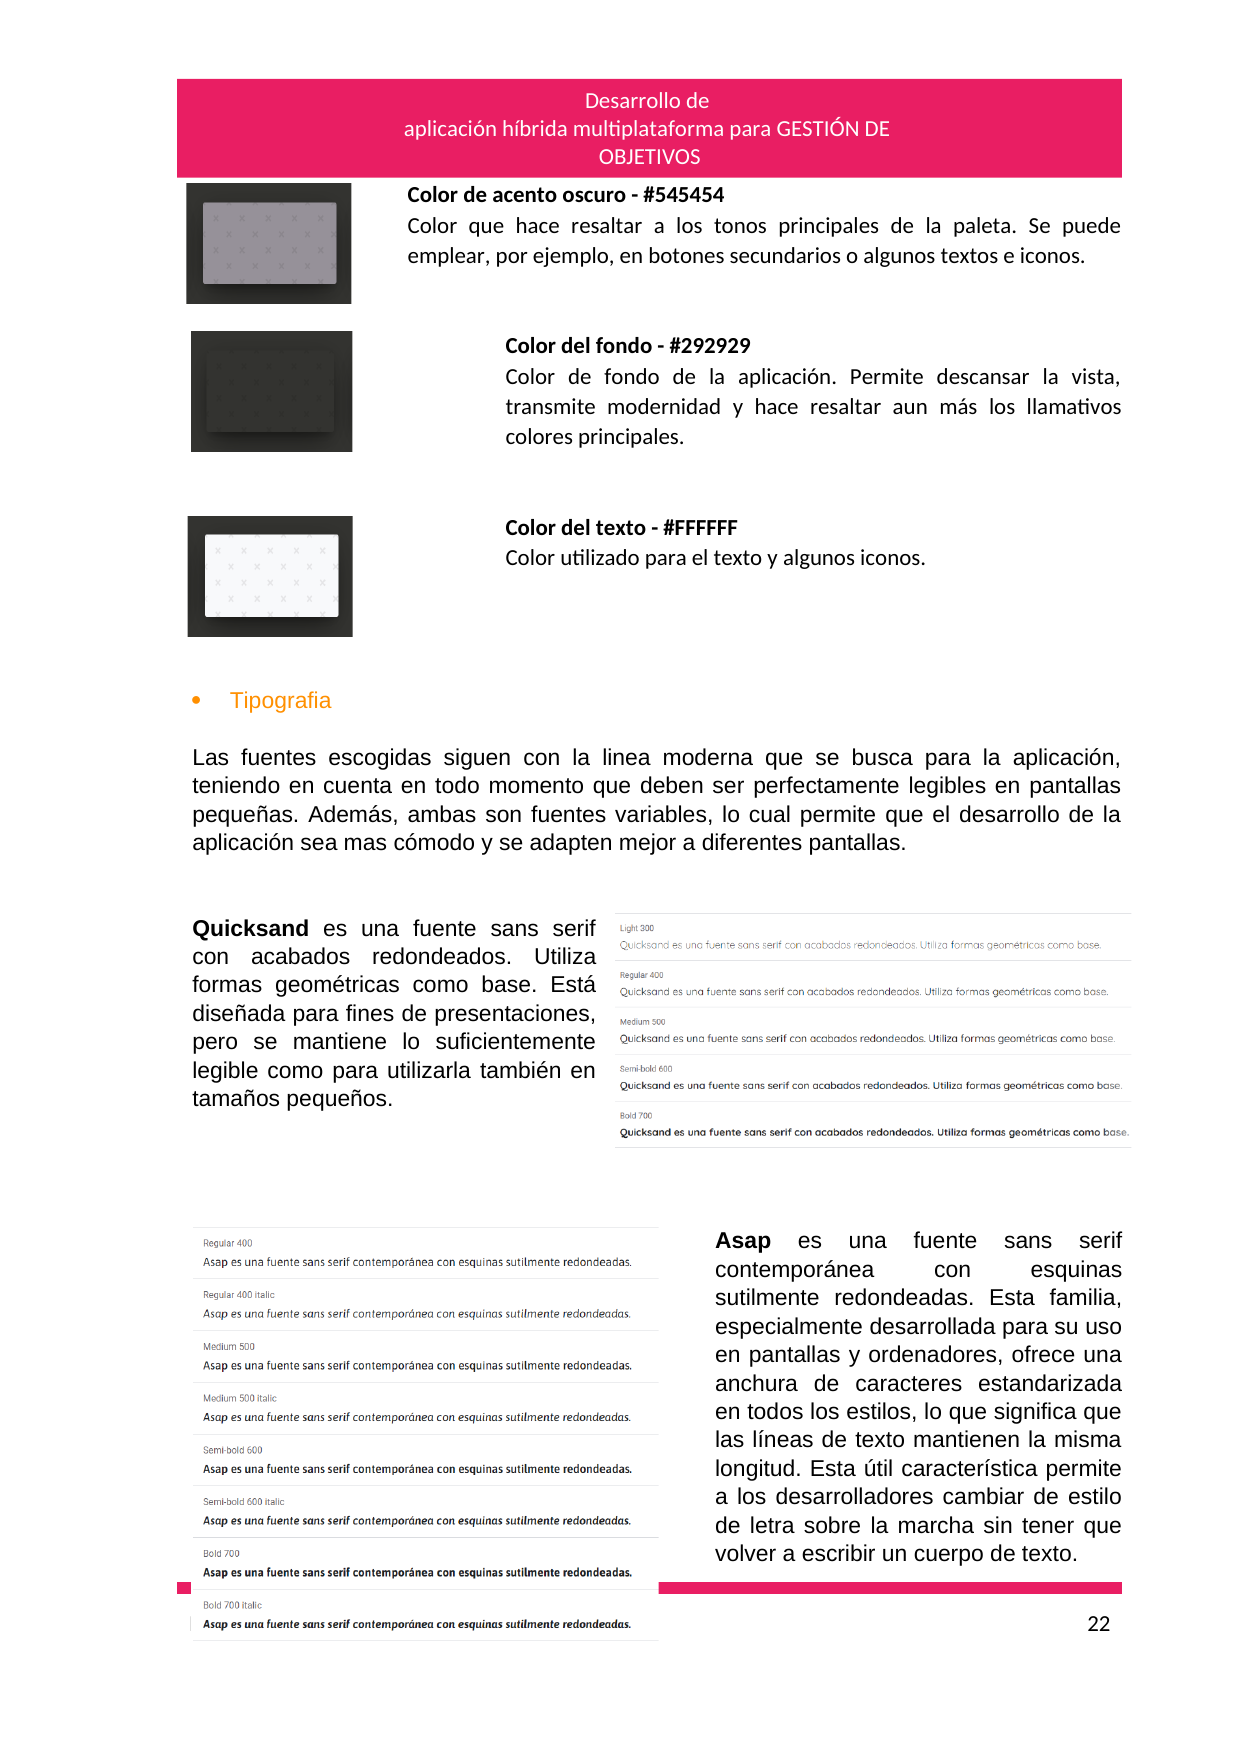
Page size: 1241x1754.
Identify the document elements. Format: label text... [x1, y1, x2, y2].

list Color del texto - #FFFFFF [311, 513, 1122, 541]
list Quicksand es una fuente sans serif con acabados redondeados. Utiliza formas geométricas como base. Está diseñada para fines de presentaciones, pero se mantiene lo suficientemente legible como para utilizarla también en tamaños pequeños. [192, 914, 615, 1111]
list Tipografia [192, 687, 1122, 713]
picture [191, 1223, 659, 1645]
picture [187, 516, 353, 637]
list Color de fondo de la aplicación. Permite descansar la vista, transmite modernidad y hace resaltar aun más los llamativos colores principales. [353, 362, 1122, 450]
list Color del fondo - #292929 [353, 332, 1122, 359]
list Color utilizado para el texto y algunos iconos. [353, 543, 1122, 571]
picture [186, 183, 352, 304]
list Asap es una fuente sans serif contemporánea con esquinas sutilmente redondeadas. Esta familia, especialmente desarrollada para su uso en pantallas y ordenadores, ofrece una anchura de caracteres estandarizada en todos los estilos, lo que significa que las líneas de texto mantienen la misma longitud. Esta útil característica permite a los desarrolladores cambiar de estilo de letra sobre la marcha sin tener que volver a escribir un cuerpo de texto. [659, 1227, 1122, 1566]
list Las fuentes escogidas siguen con la linea moderna que se busca para la aplicación, teniendo en cuenta en todo momento que deben ser perfectamente legibles en pantallas pequeñas. Además, ambas son fuentes variables, lo cual permite que el desarrollo de la aplicación sea mas cómodo y se adapten mejor a diferentes pantallas. [192, 744, 1122, 856]
list Color que hace resaltar a los tonos principales de la paleta. Se puede emplear, por ejemplo, en botones secundarios o algunos textos e iconos. [352, 211, 1122, 269]
list Color de acento oscuro - #545454 [215, 178, 1122, 208]
picture [191, 331, 353, 452]
picture [615, 912, 1132, 1151]
